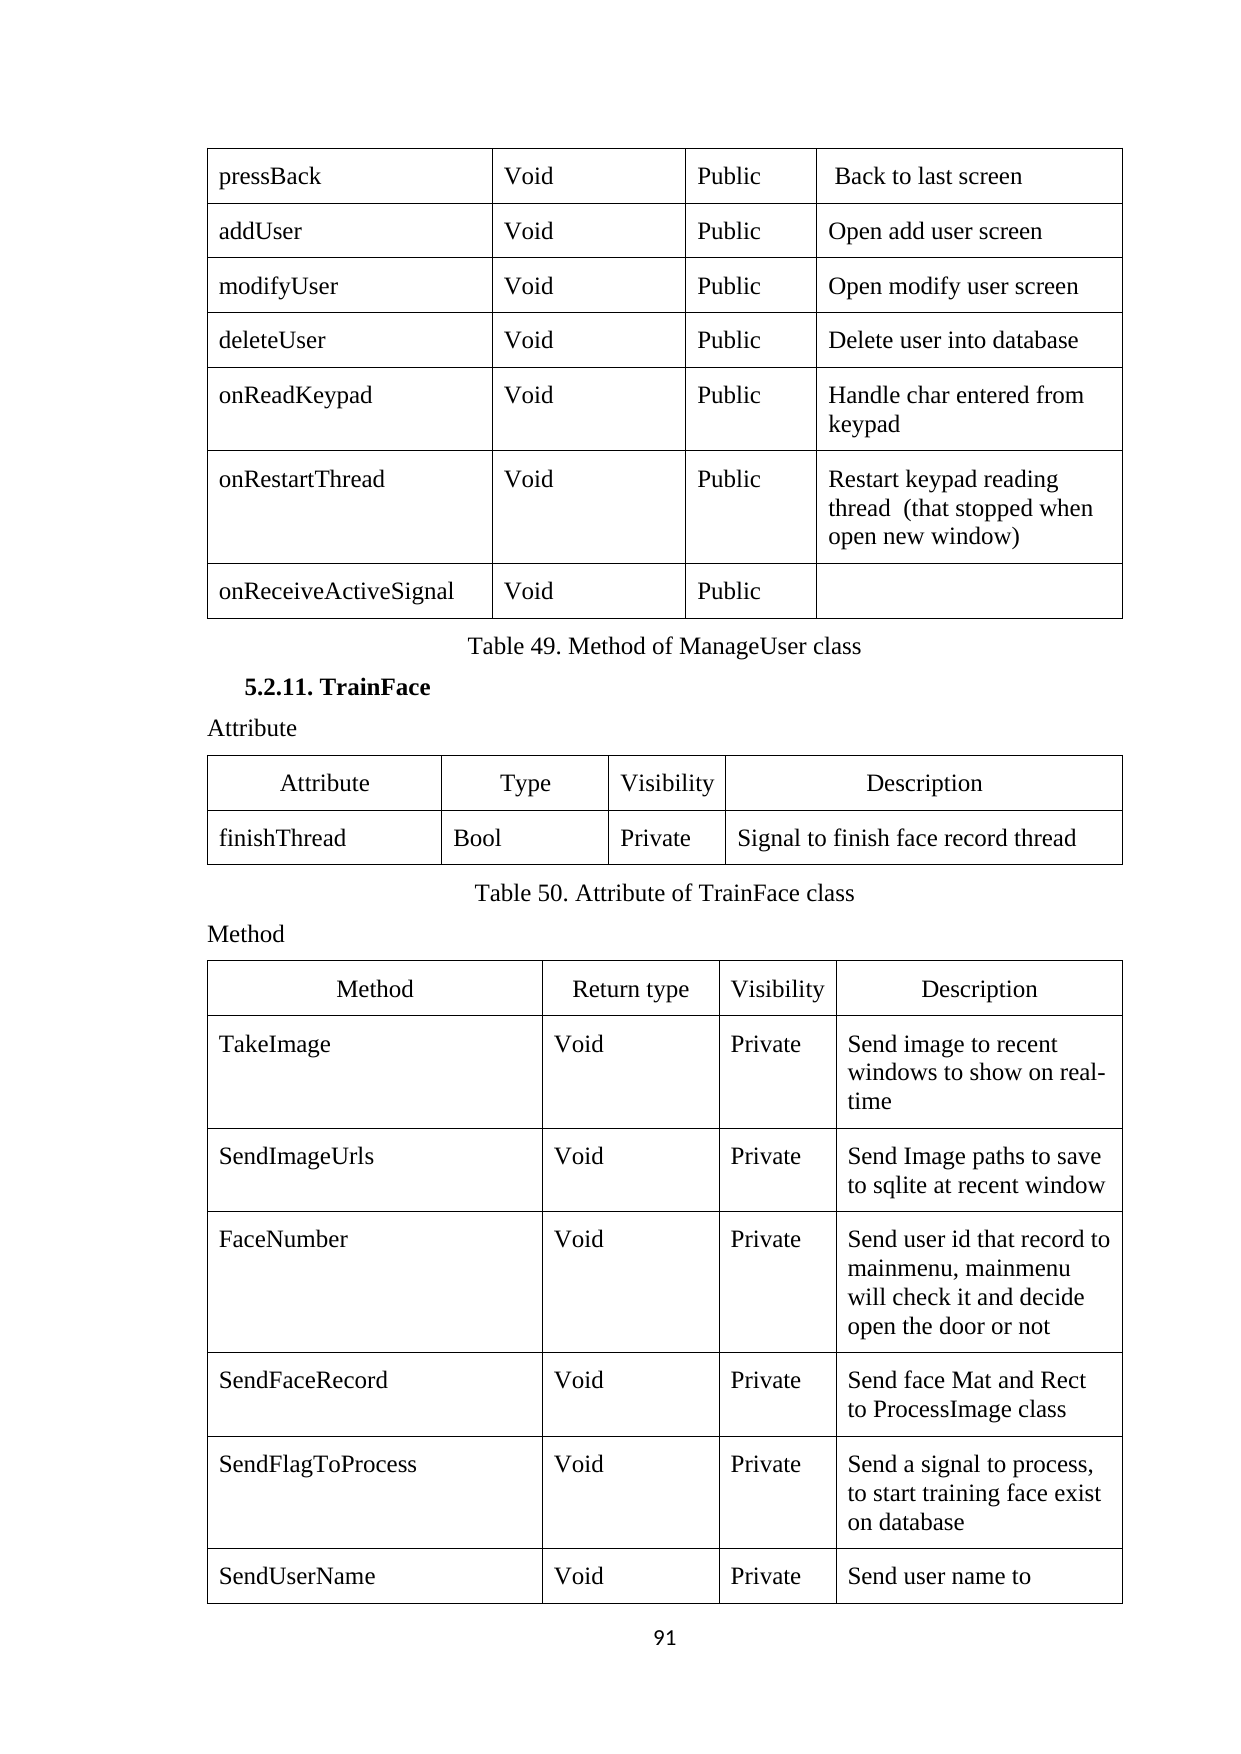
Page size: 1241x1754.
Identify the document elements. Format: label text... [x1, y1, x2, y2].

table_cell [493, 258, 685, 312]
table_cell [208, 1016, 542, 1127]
text Method [207, 919, 1122, 948]
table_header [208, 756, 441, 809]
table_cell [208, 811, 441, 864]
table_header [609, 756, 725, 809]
text Attribute [207, 713, 1122, 742]
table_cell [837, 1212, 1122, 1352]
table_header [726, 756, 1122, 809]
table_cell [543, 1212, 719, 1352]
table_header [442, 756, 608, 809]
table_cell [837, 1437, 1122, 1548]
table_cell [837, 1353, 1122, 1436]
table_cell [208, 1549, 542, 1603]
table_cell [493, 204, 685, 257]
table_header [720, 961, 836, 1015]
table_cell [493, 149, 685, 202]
text 5.2.11. TrainFace [207, 672, 1122, 701]
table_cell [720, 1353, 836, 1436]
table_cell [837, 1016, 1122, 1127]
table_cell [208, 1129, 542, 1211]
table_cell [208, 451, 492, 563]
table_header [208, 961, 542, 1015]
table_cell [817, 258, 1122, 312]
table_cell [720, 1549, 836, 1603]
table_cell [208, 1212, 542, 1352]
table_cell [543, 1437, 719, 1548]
text Table 50. Attribute of TrainFace class [207, 878, 1122, 907]
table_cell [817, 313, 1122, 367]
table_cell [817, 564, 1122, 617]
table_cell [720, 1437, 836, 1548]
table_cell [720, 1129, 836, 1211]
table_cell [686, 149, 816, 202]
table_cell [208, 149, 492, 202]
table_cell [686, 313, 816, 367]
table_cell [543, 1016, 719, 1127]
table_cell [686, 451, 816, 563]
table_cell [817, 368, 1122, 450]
text Table 49. Method of ManageUser class [207, 631, 1122, 660]
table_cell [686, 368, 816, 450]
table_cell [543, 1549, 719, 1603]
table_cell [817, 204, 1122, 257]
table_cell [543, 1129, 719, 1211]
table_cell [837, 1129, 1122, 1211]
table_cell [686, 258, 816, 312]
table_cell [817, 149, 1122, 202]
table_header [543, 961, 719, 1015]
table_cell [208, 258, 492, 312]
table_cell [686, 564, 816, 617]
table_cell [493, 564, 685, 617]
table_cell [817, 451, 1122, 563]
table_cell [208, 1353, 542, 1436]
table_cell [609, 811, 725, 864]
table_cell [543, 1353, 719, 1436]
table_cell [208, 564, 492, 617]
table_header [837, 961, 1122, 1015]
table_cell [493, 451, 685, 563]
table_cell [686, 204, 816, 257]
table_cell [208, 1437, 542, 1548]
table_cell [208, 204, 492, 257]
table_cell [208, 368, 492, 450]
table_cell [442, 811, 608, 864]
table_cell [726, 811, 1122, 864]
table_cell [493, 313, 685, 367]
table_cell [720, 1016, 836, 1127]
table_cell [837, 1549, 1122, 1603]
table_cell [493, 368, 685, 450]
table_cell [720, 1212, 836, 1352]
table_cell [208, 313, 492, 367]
